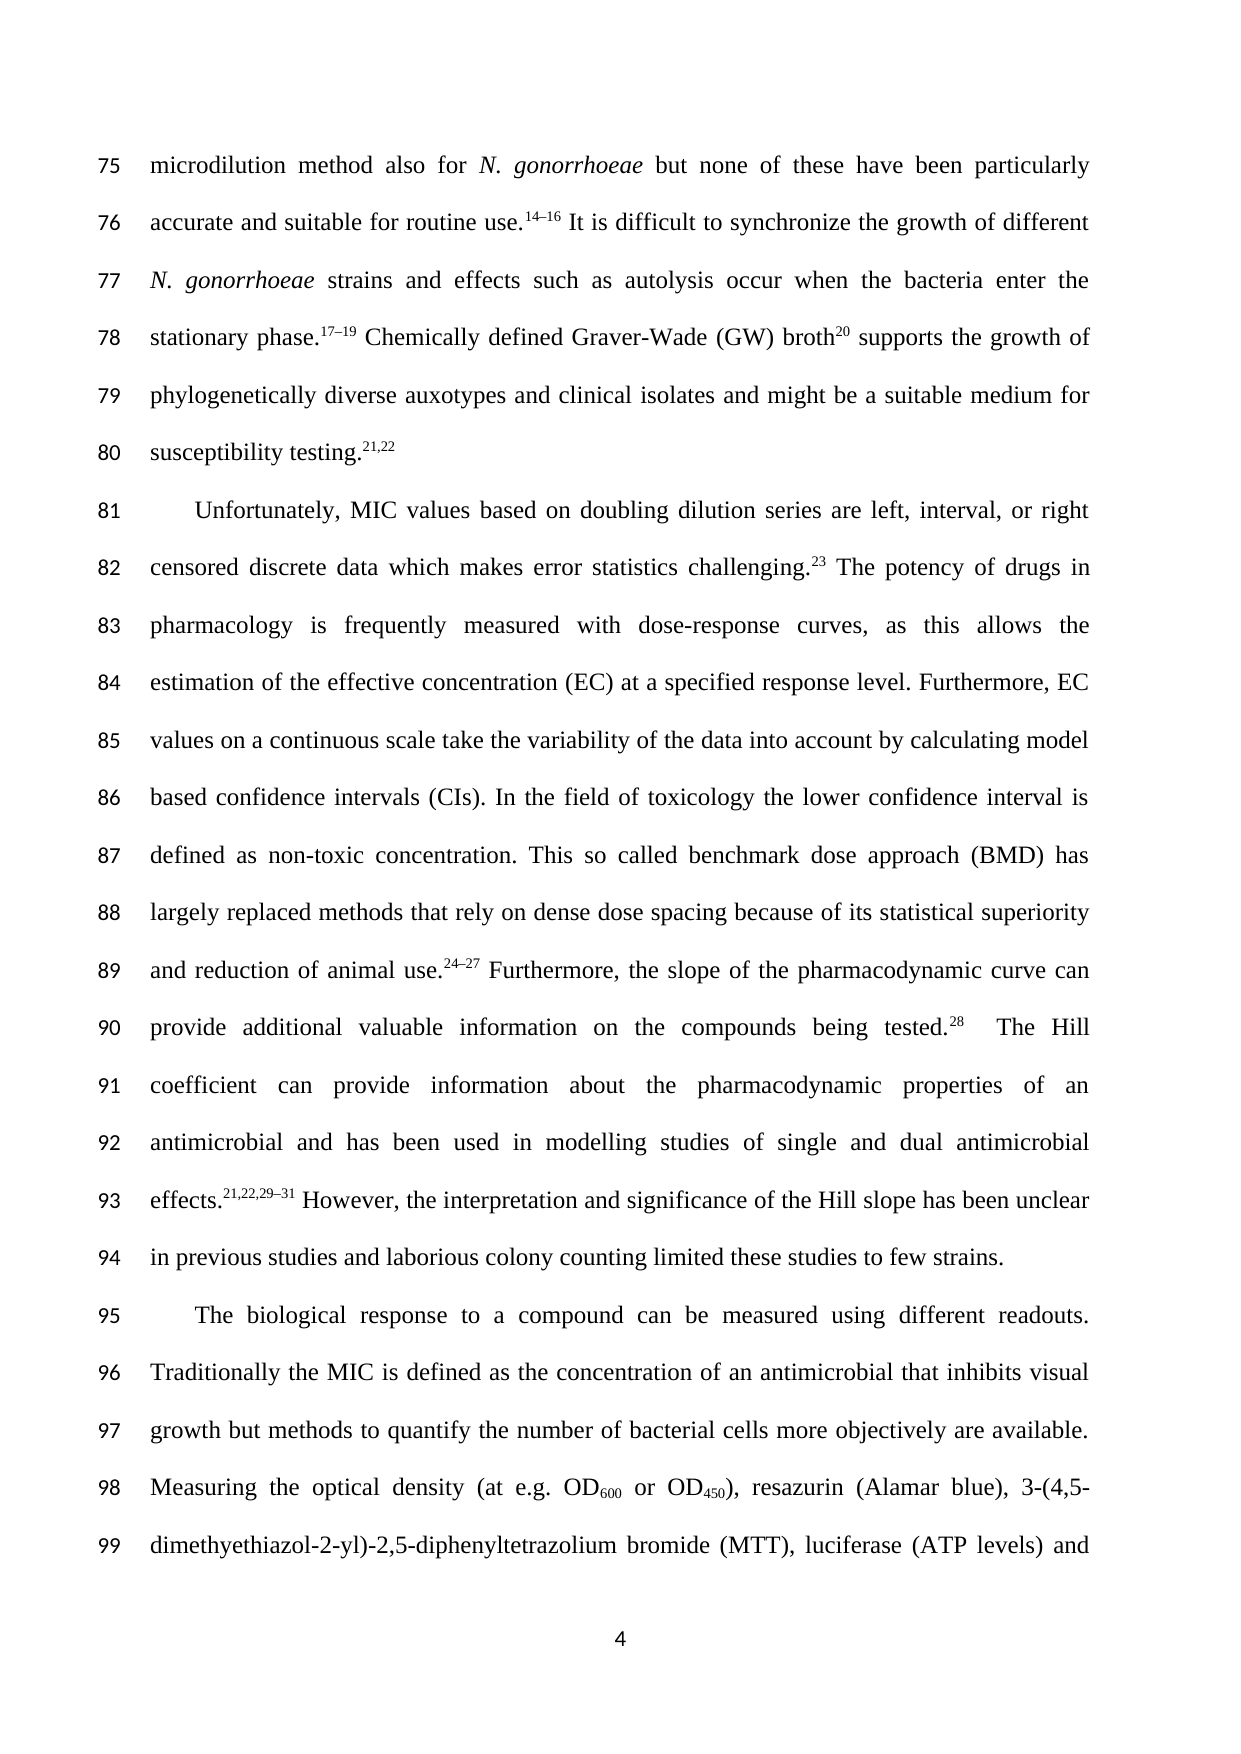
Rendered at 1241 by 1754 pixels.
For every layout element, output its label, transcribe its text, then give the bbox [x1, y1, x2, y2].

text Unfortunately, MIC values based on doubling dilution series are left, interval, or right censored discrete data which makes error statistics challenging.23 The potency of drugs in pharmacology is frequently measured with dose-response curves, as this allows the estimation of the effective concentration (EC) at a specified response level. Furthermore, EC values on a continuous scale take the variability of the data into account by calculating model based confidence intervals (CIs). In the field of toxicology the lower confidence interval is defined as non-toxic concentration. This so called benchmark dose approach (BMD) has largely replaced methods that rely on dense dose spacing because of its statistical superiority and reduction of animal use.24–27 Furthermore, the slope of the pharmacodynamic curve can provide additional valuable information on the compounds being tested.28 The Hill coefficient can provide information about the pharmacodynamic properties of an antimicrobial and has been used in modelling studies of single and dual antimicrobial effects.21,22,29–31 However, the interpretation and significance of the Hill slope has been unclear in previous studies and laborious colony counting limited these studies to few strains. [150, 495, 1090, 1271]
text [150, 1300, 1090, 1559]
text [150, 150, 1090, 466]
